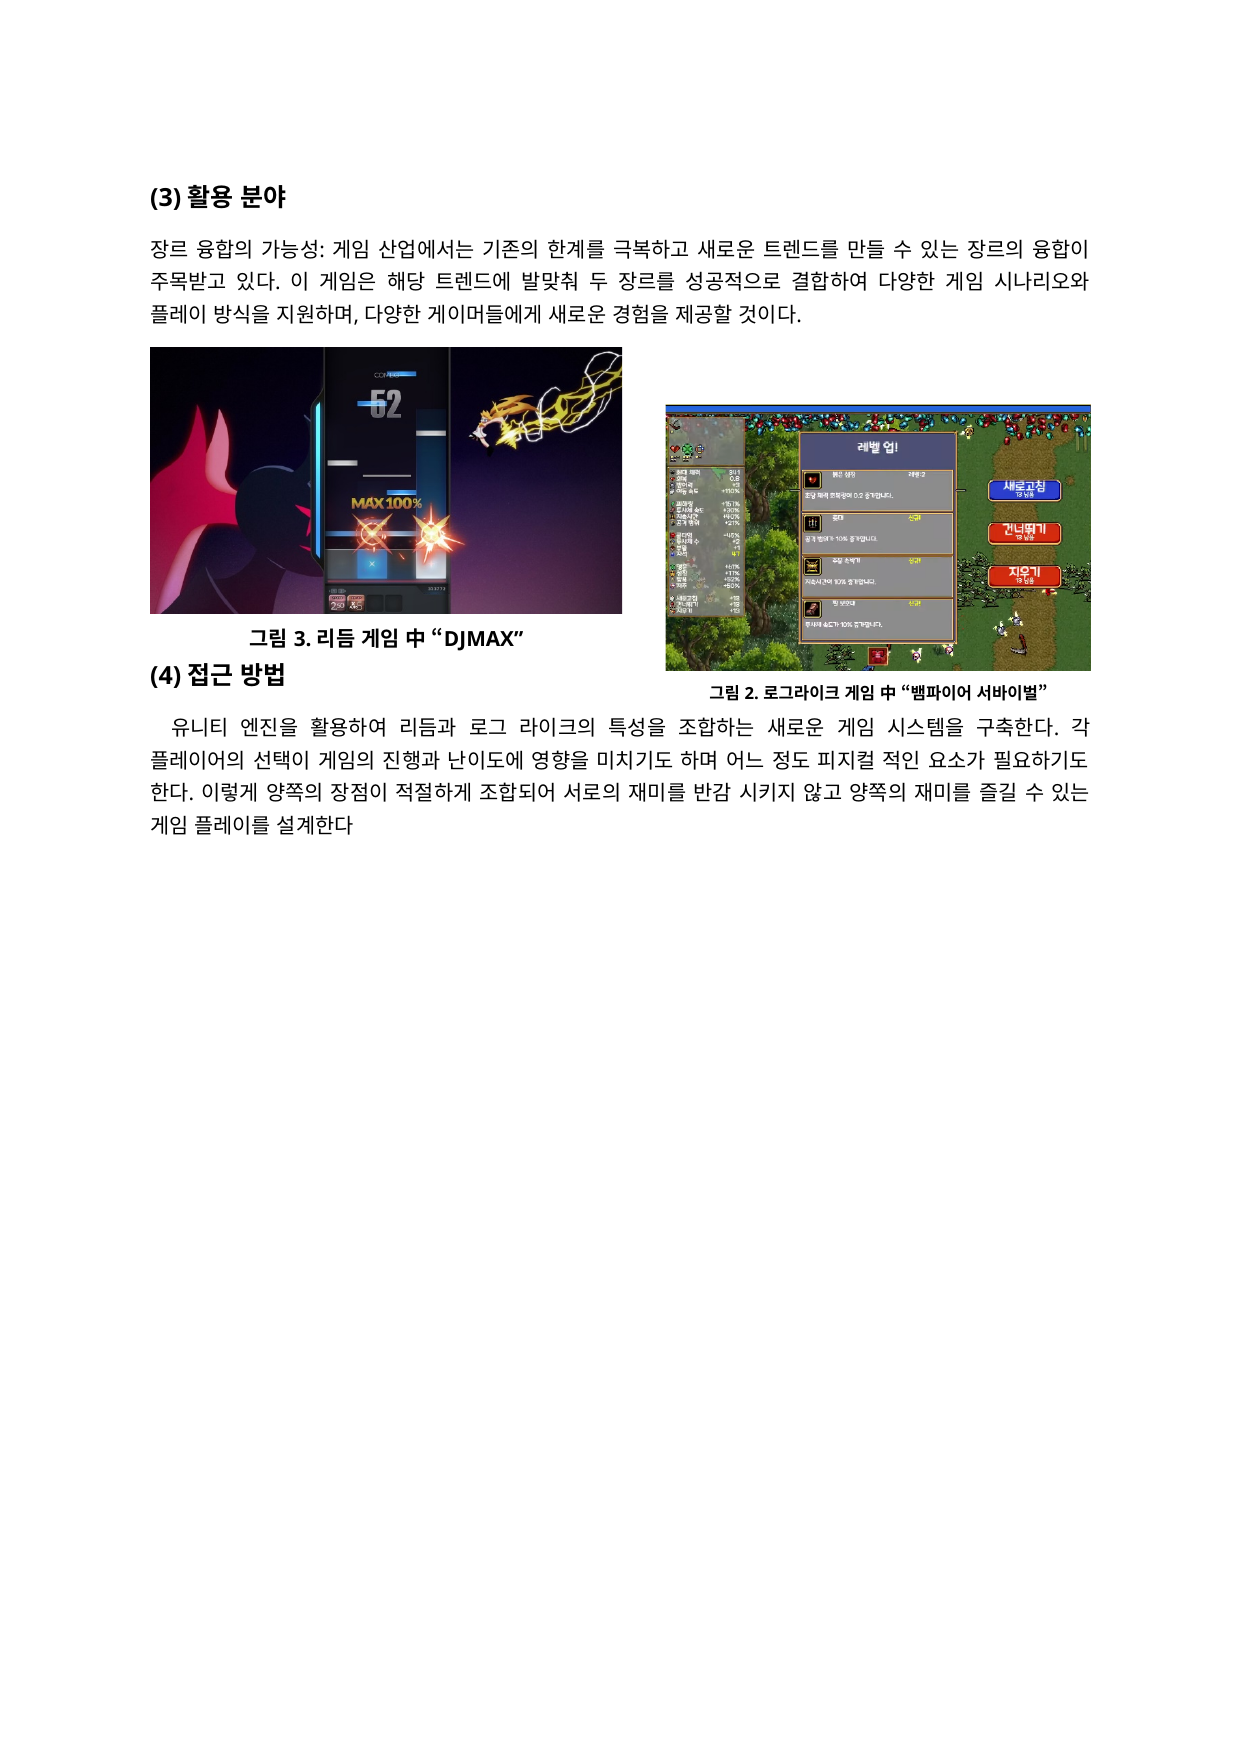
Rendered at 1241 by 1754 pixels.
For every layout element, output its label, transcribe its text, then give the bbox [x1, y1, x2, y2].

picture [665, 404, 1091, 671]
text (3) 활용 분야 [150, 177, 1090, 213]
picture [150, 347, 623, 614]
text 유니티 엔진을 활용하여 리듬과 로그 라이크의 특성을 조합하는 새로운 게임 시스템을 구축한다. 각 플레이어의 선택이 게임의 진행과 난이도에 영향을 미치기도 하며 어느 정도 피지컬 적인 요소가 필요하기도 한다. 이렇게 양쪽의 장점이 적절하게 조합되어 서로의 재미를 반감 시키지 않고 양쪽의 재미를 즐길 수 있는 게임 플레이를 설계한다 [150, 711, 1090, 839]
text 장르 융합의 가능성: 게임 산업에서는 기존의 한계를 극복하고 새로운 트렌드를 만들 수 있는 장르의 융합이 주목받고 있다. 이 게임은 해당 트렌드에 발맞춰 두 장르를 성공적으로 결합하여 다양한 게임 시나리오와 플레이 방식을 지원하며, 다양한 게이머들에게 새로운 경험을 제공할 것이다. [150, 233, 1090, 329]
